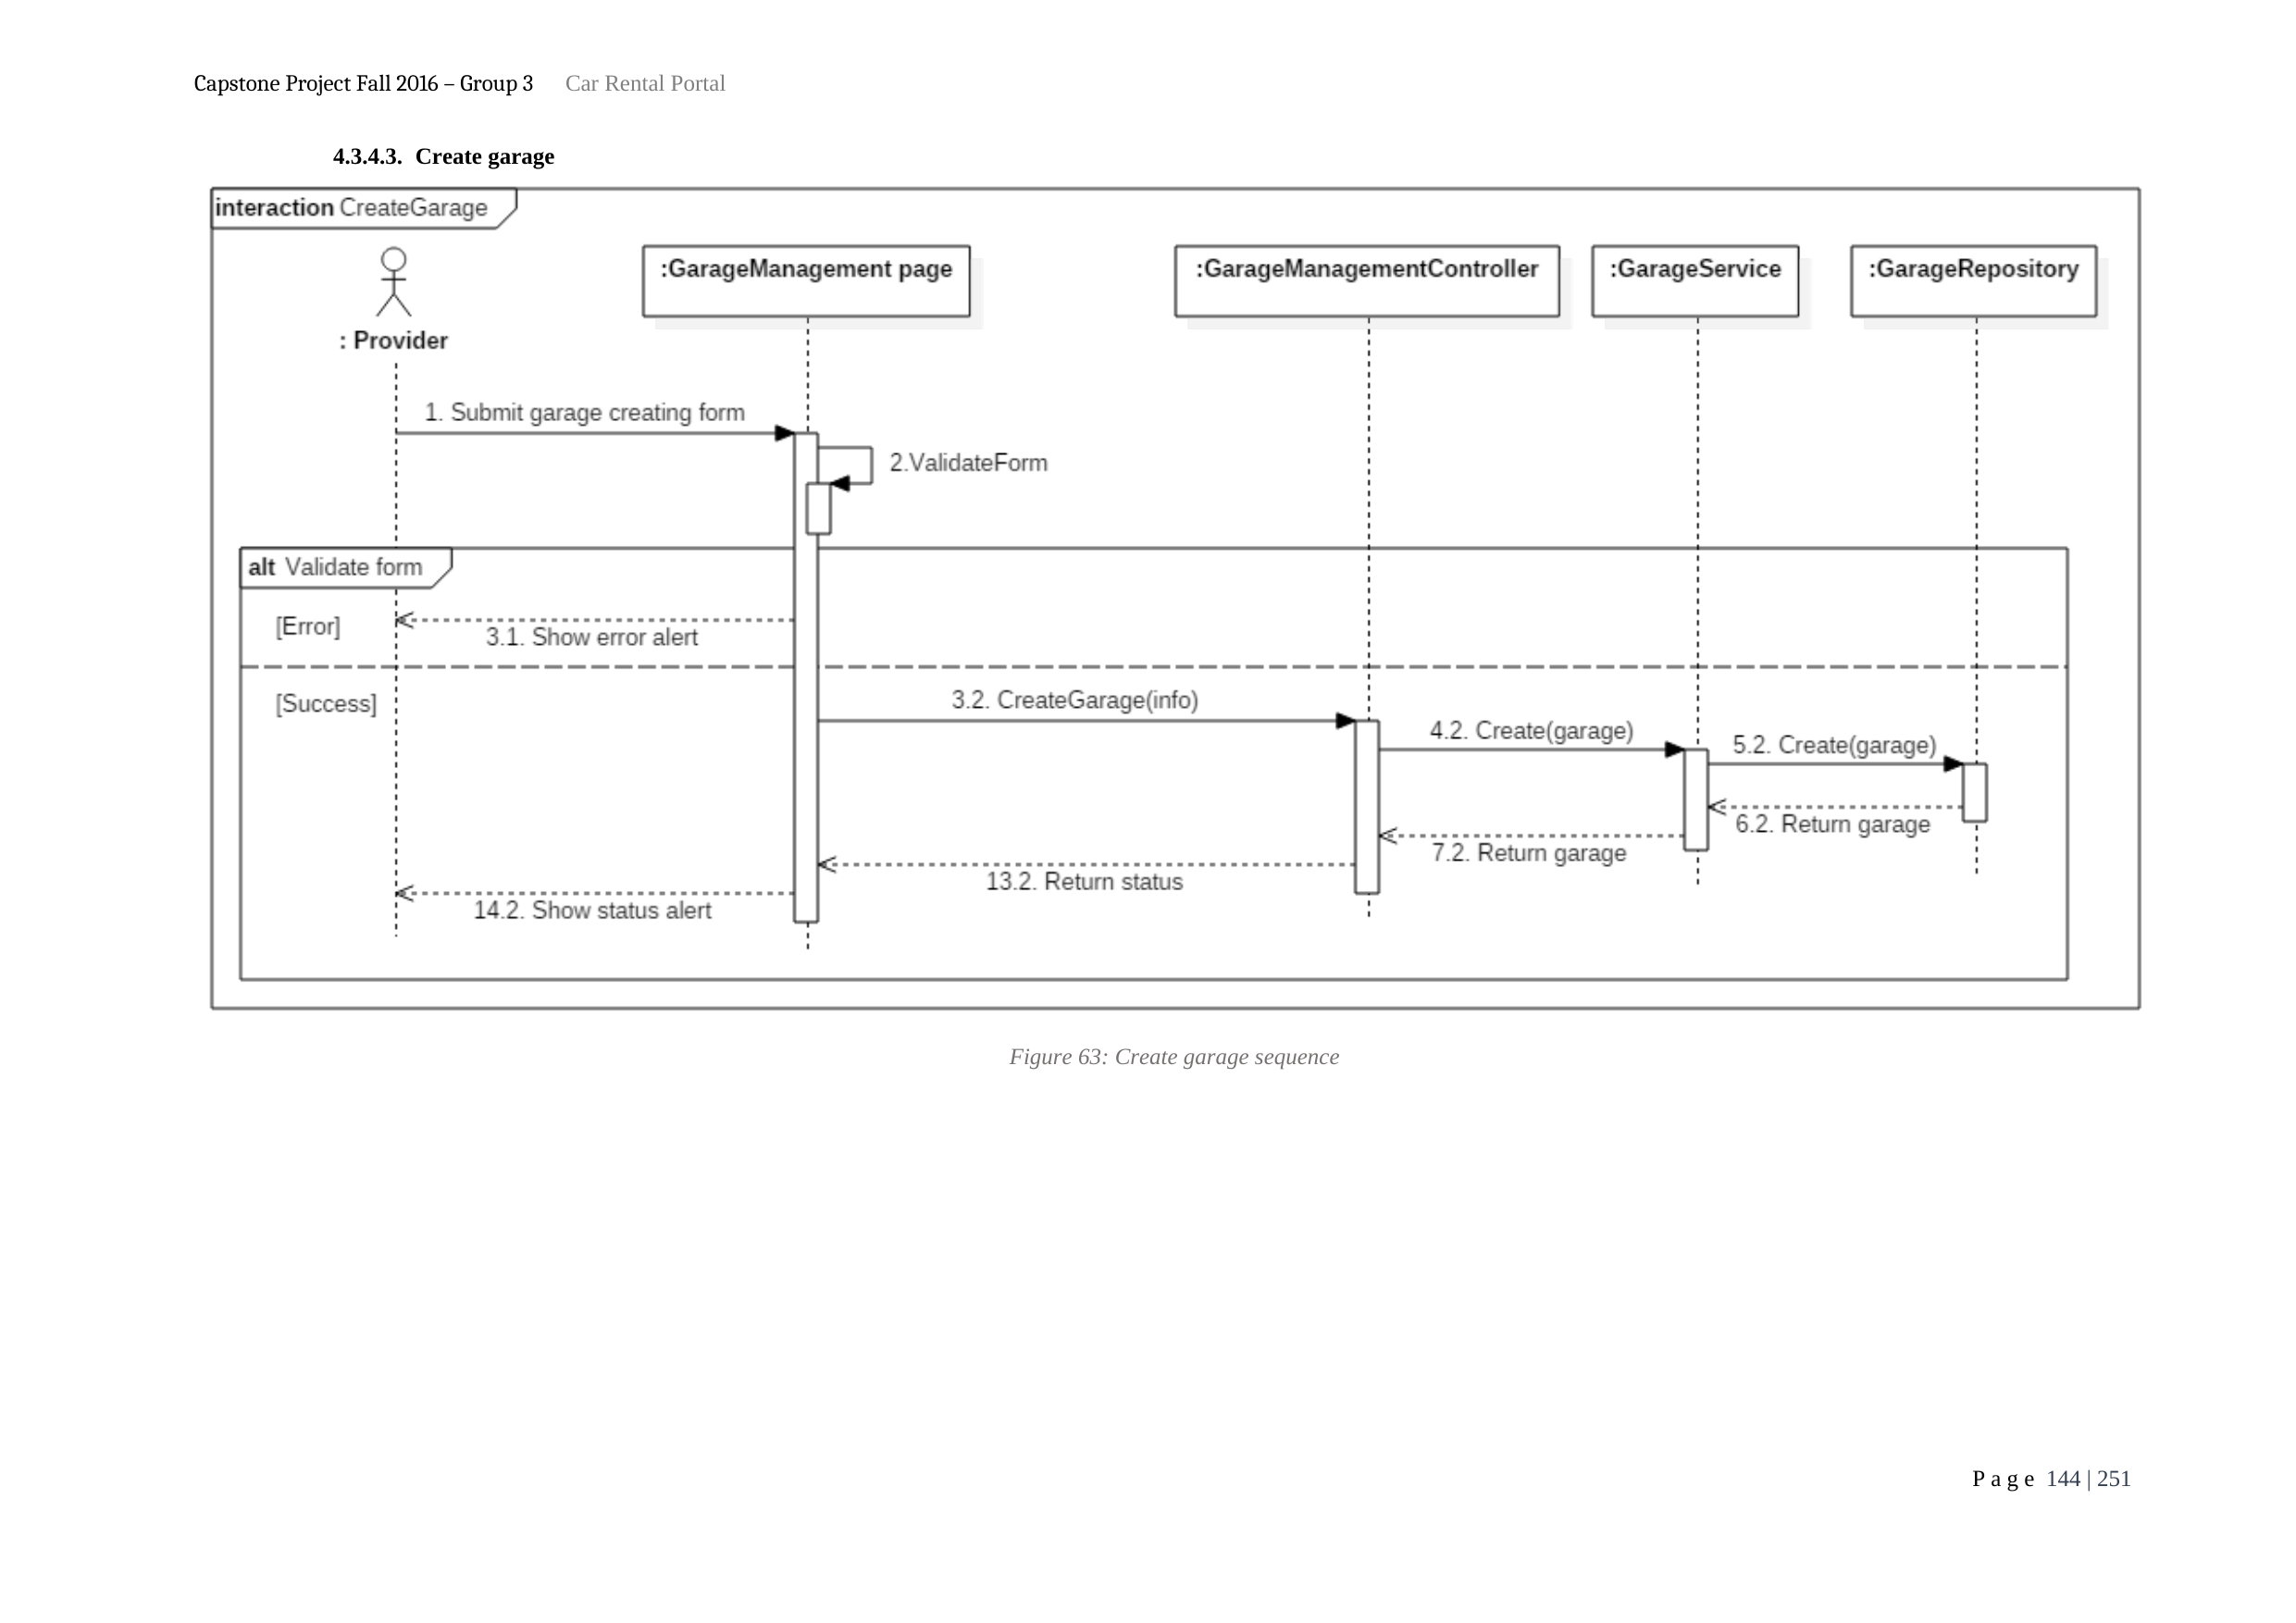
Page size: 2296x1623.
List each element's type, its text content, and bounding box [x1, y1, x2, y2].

text Figure 63: Create garage sequence [194, 1043, 2156, 1070]
picture [194, 171, 2156, 1026]
subtitle Create garage [333, 142, 2156, 169]
